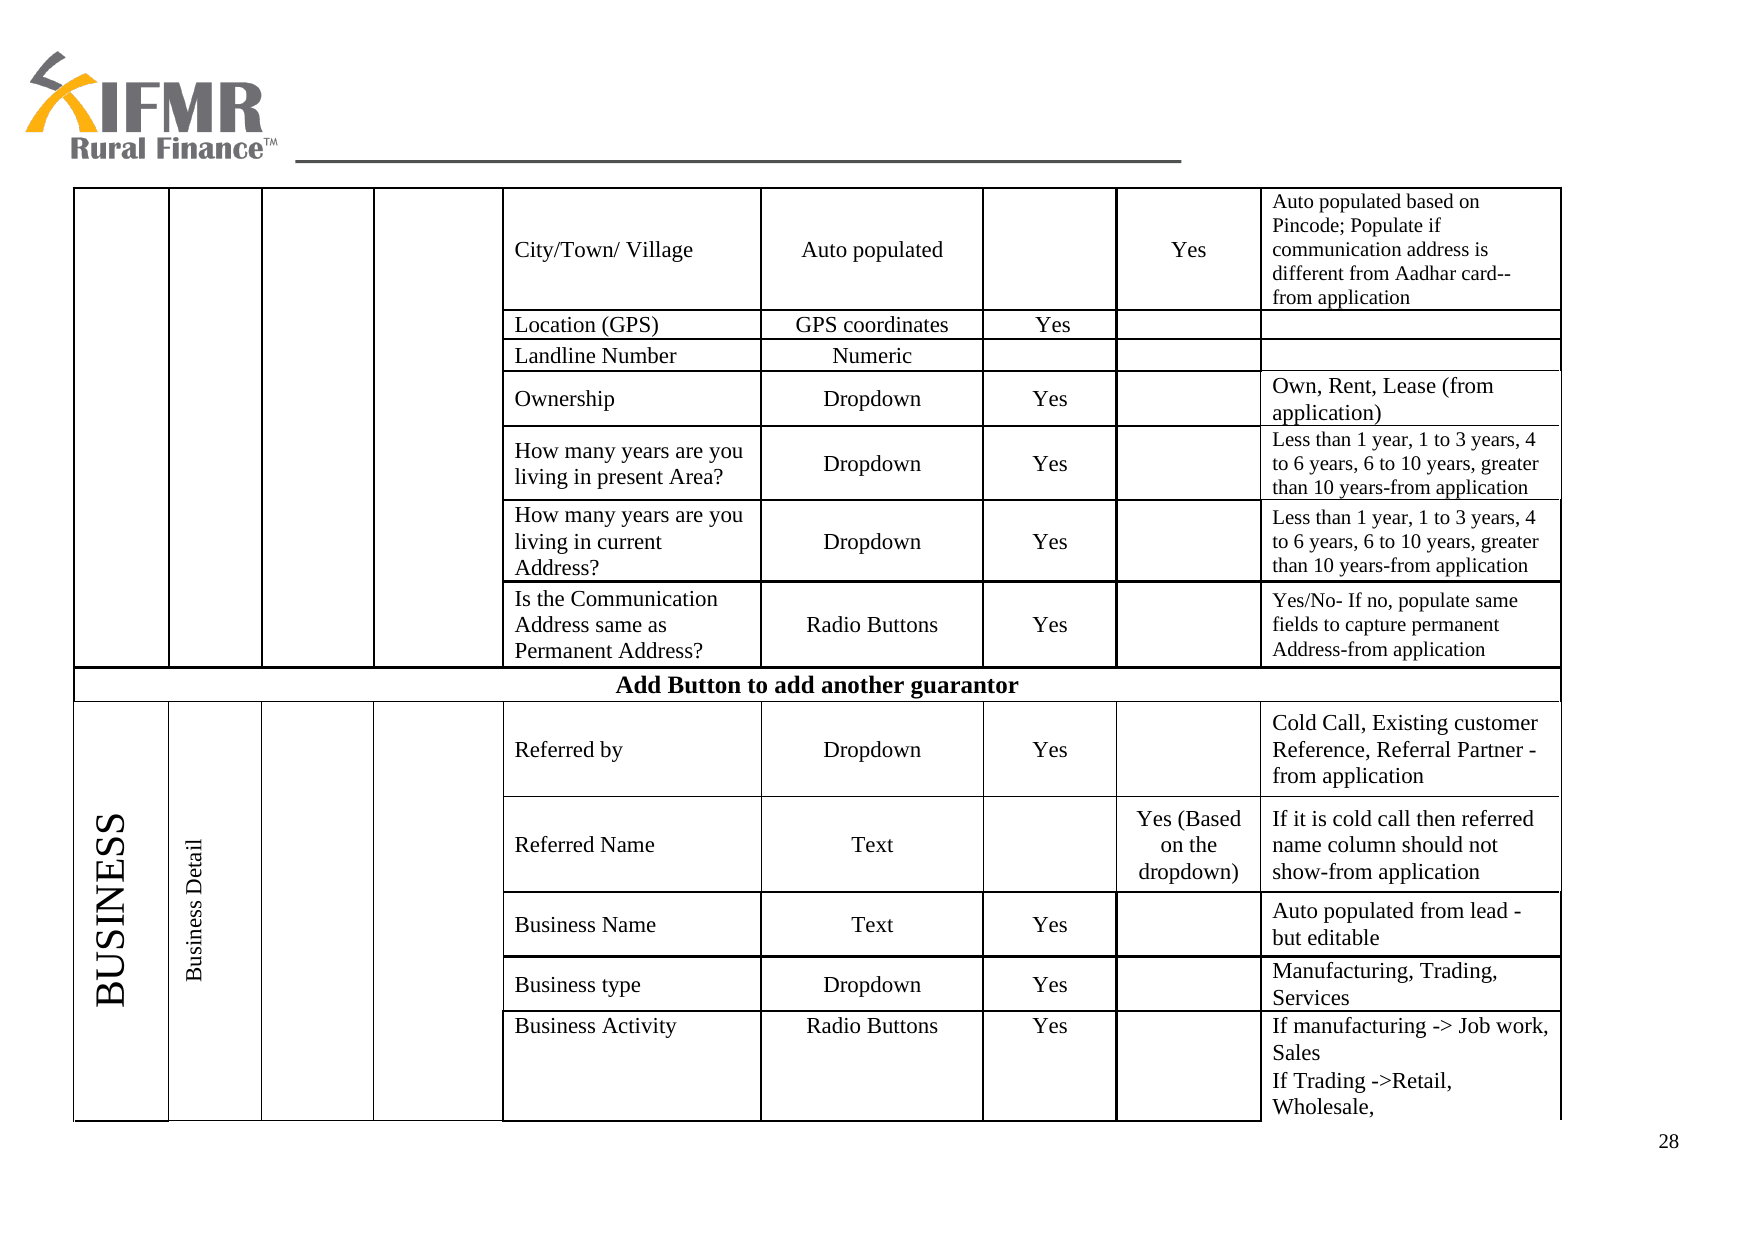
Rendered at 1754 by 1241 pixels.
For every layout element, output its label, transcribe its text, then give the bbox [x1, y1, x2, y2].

table_cell Yes [1118, 189, 1260, 309]
table_cell [1262, 340, 1560, 370]
table_cell Radio Buttons [762, 1012, 982, 1120]
table_cell Auto populated [762, 189, 982, 309]
picture [18, 45, 284, 166]
table_cell Add Button to add another guarantor [75, 669, 1560, 701]
table_cell Yes (Based on the dropdown) [1117, 797, 1260, 891]
table_cell Business Activity [504, 1012, 760, 1120]
table_cell [1262, 311, 1560, 337]
table_cell Yes [984, 893, 1115, 955]
table_cell Yes [984, 958, 1115, 1010]
table_cell [1118, 1012, 1260, 1120]
table_cell If it is cold call then referred name column should not show-from application [1261, 796, 1561, 891]
table_cell Numeric [762, 340, 982, 370]
table_cell Auto populated based on Pincode; Populate if communication address is different from Aadhar card--from application [1262, 189, 1560, 309]
table_cell Referred Name [504, 797, 761, 891]
table_cell Location (GPS) [504, 311, 760, 337]
table_cell Landline Number [504, 340, 760, 370]
table_cell Is the Communication Address same as Permanent Address? [504, 583, 760, 666]
table_cell [1118, 958, 1260, 1010]
table_cell Less than 1 year, 1 to 3 years, 4 to 6 years, 6 to 10 years, greater than 10 years-from application [1261, 425, 1561, 499]
table_cell Own, Rent, Lease (from application) [1261, 370, 1561, 425]
table_cell Radio Buttons [762, 583, 982, 666]
table_cell Yes [984, 311, 1115, 337]
table_cell Less than 1 year, 1 to 3 years, 4 to 6 years, 6 to 10 years, greater than 10 years-from application [1262, 499, 1560, 580]
table_cell [984, 797, 1116, 891]
table_cell Yes [984, 1012, 1115, 1120]
table_cell Cold Call, Existing customer Reference, Referral Partner - from application [1261, 701, 1561, 796]
table_cell Yes/No- If no, populate same fields to capture permanent Address-from application [1262, 583, 1560, 666]
table_cell Text [762, 893, 982, 955]
table_cell Ownership [504, 372, 760, 425]
table_cell Yes [984, 372, 1115, 425]
table_cell [984, 189, 1115, 309]
table_cell City/Town/ Village [504, 189, 760, 309]
table_cell [1118, 583, 1260, 666]
table_cell GPS coordinates [762, 311, 982, 337]
table_cell Dropdown [762, 501, 982, 580]
table_cell Referred by [504, 702, 761, 796]
table_cell Yes [984, 501, 1115, 580]
table_cell [1118, 372, 1260, 425]
table_cell [984, 340, 1115, 370]
table_cell Yes [984, 702, 1116, 796]
table_cell [1118, 311, 1260, 337]
table_cell [374, 702, 503, 1120]
table_cell Dropdown [762, 702, 983, 796]
table_cell If Trading ->Retail, Wholesale, [1262, 1065, 1560, 1120]
table_cell Yes [984, 583, 1115, 666]
table_cell [262, 702, 373, 1120]
table_cell [1117, 702, 1260, 796]
table_cell Dropdown [762, 372, 982, 425]
table_cell If manufacturing -> Job work, Sales [1262, 1012, 1560, 1065]
table_cell Business type [504, 958, 760, 1010]
table_cell Business Name [504, 893, 760, 955]
table_cell Dropdown [762, 427, 982, 499]
table_cell How many years are you living in current Address? [504, 501, 760, 580]
table_cell Text [762, 797, 983, 891]
table_cell Business Detail [169, 702, 261, 1120]
table_cell Yes [984, 427, 1115, 499]
table_cell [1118, 427, 1260, 499]
table_cell [1118, 340, 1260, 370]
table_cell How many years are you living in present Area? [504, 427, 760, 499]
table_cell Dropdown [762, 958, 982, 1010]
table_cell [1118, 501, 1260, 580]
table_cell [1118, 893, 1260, 955]
table_cell Auto populated from lead - but editable [1262, 891, 1560, 955]
table_cell BUSINESS [74, 702, 168, 1120]
table_cell Manufacturing, Trading, Services [1262, 958, 1560, 1010]
